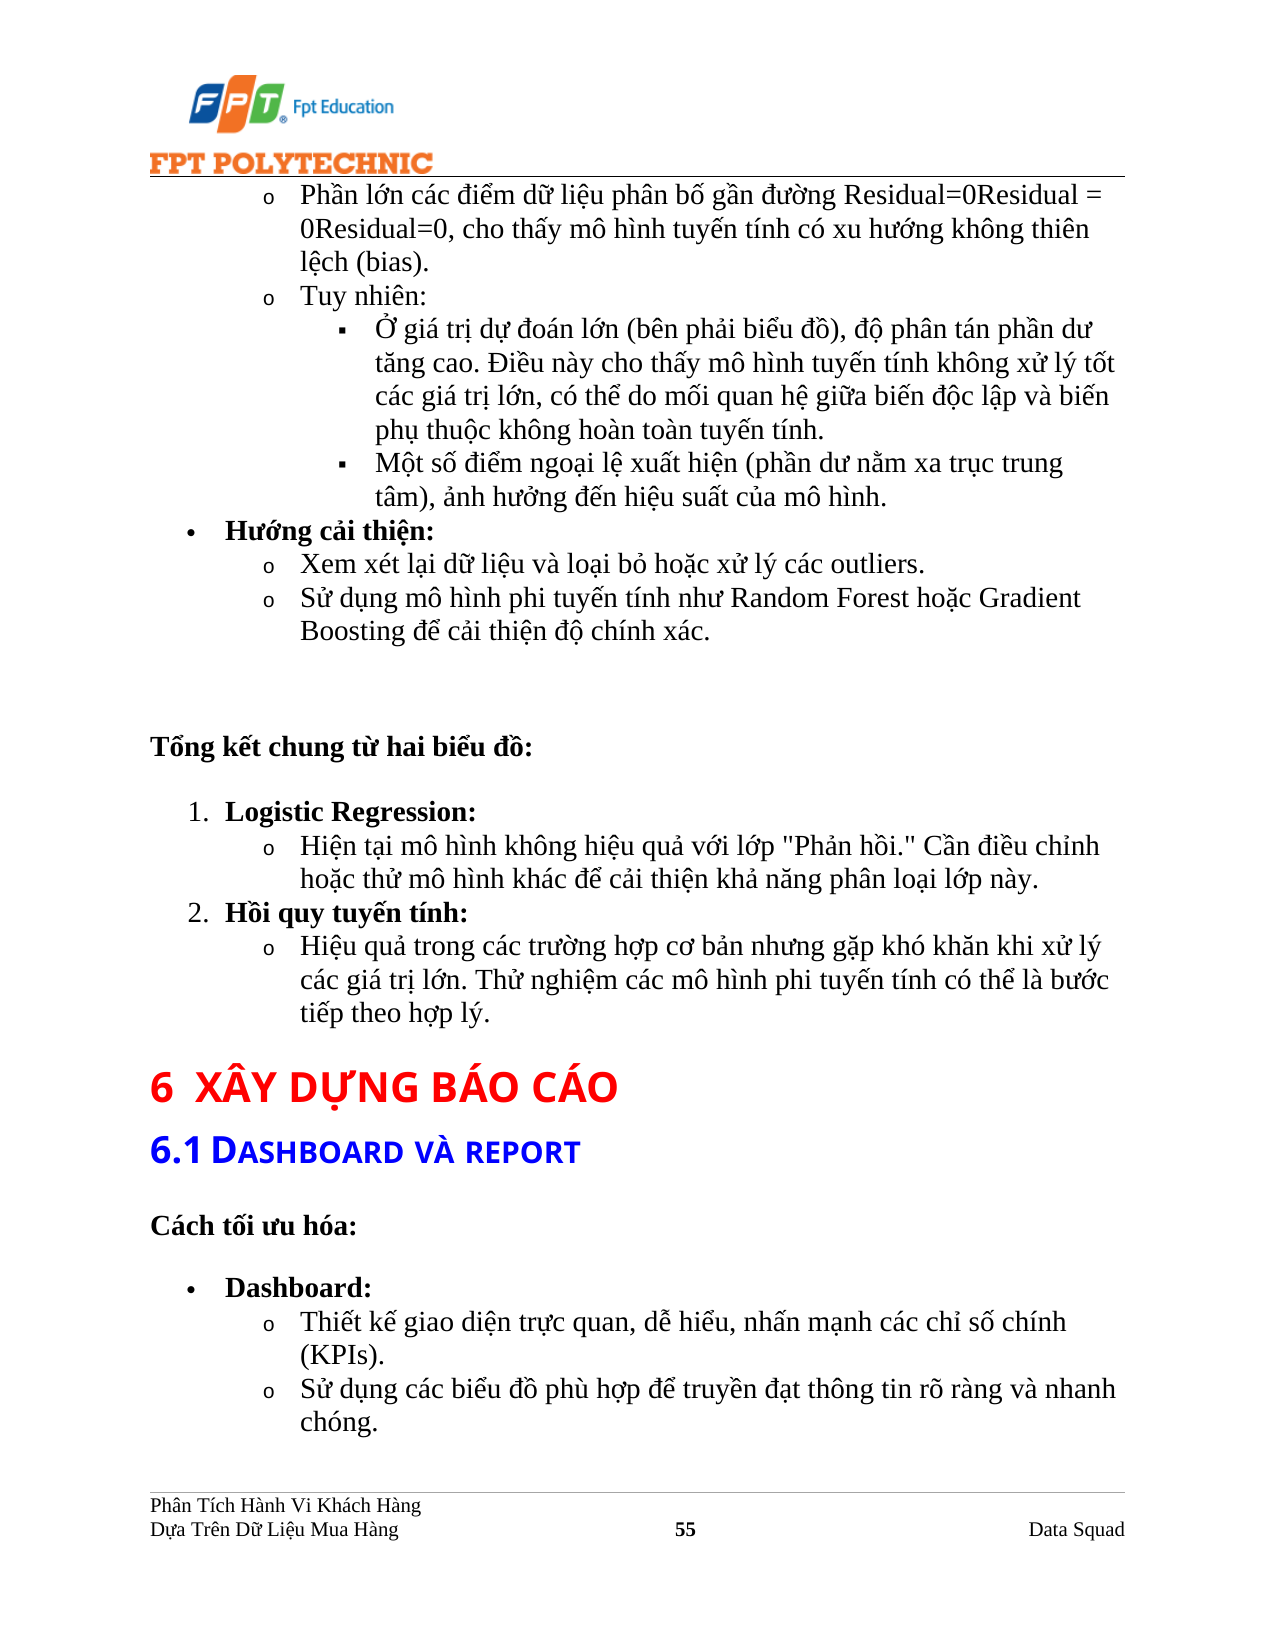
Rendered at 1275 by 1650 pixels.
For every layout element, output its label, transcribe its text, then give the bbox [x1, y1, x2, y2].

list Phần lớn các điểm dữ liệu phân bố gần đường Residual=0Residual = 0Residual=0, cho thấy mô hình tuyến tính có xu hướng không thiên lệch (bias). [262, 177, 1125, 278]
text Tổng kết chung từ hai biểu đồ: [150, 729, 1125, 762]
list Hướng cải thiện: [187, 513, 1125, 546]
list Dashboard: [187, 1270, 1125, 1304]
list Sử dụng các biểu đồ phù hợp để truyền đạt thông tin rõ ràng và nhanh chóng. [262, 1371, 1125, 1438]
list Logistic Regression: [187, 794, 1125, 828]
list Ở giá trị dự đoán lớn (bên phải biểu đồ), độ phân tán phần dư tăng cao. Điều này cho thấy mô hình tuyến tính không xử lý tốt các giá trị lớn, có thể do mối quan hệ giữa biến độc lập và biến phụ thuộc không hoàn toàn tuyến tính. [337, 311, 1125, 446]
list Hiện tại mô hình không hiệu quả với lớp "Phản hồi." Cần điều chỉnh hoặc thử mô hình khác để cải thiện khả năng phân loại lớp này. [262, 828, 1125, 895]
list Thiết kế giao diện trực quan, dễ hiểu, nhấn mạnh các chỉ số chính (KPIs). [262, 1304, 1125, 1371]
list Xem xét lại dữ liệu và loại bỏ hoặc xử lý các outliers. [262, 546, 1125, 580]
subtitle Xây dựng báo cáo [150, 1058, 1125, 1115]
list Một số điểm ngoại lệ xuất hiện (phần dư nằm xa trục trung tâm), ảnh hưởng đến hiệu suất của mô hình. [337, 446, 1125, 513]
text Cách tối ưu hóa: [150, 1208, 1125, 1241]
picture [150, 75, 436, 174]
list Hiệu quả trong các trường hợp cơ bản nhưng gặp khó khăn khi xử lý các giá trị lớn. Thử nghiệm các mô hình phi tuyến tính có thể là bước tiếp theo hợp lý. [262, 928, 1125, 1029]
list Tuy nhiên: [262, 278, 1125, 311]
list Sử dụng mô hình phi tuyến tính như Random Forest hoặc Gradient Boosting để cải thiện độ chính xác. [262, 580, 1125, 647]
subtitle Dashboard và report [150, 1123, 1125, 1174]
list Hồi quy tuyến tính: [187, 895, 1125, 928]
